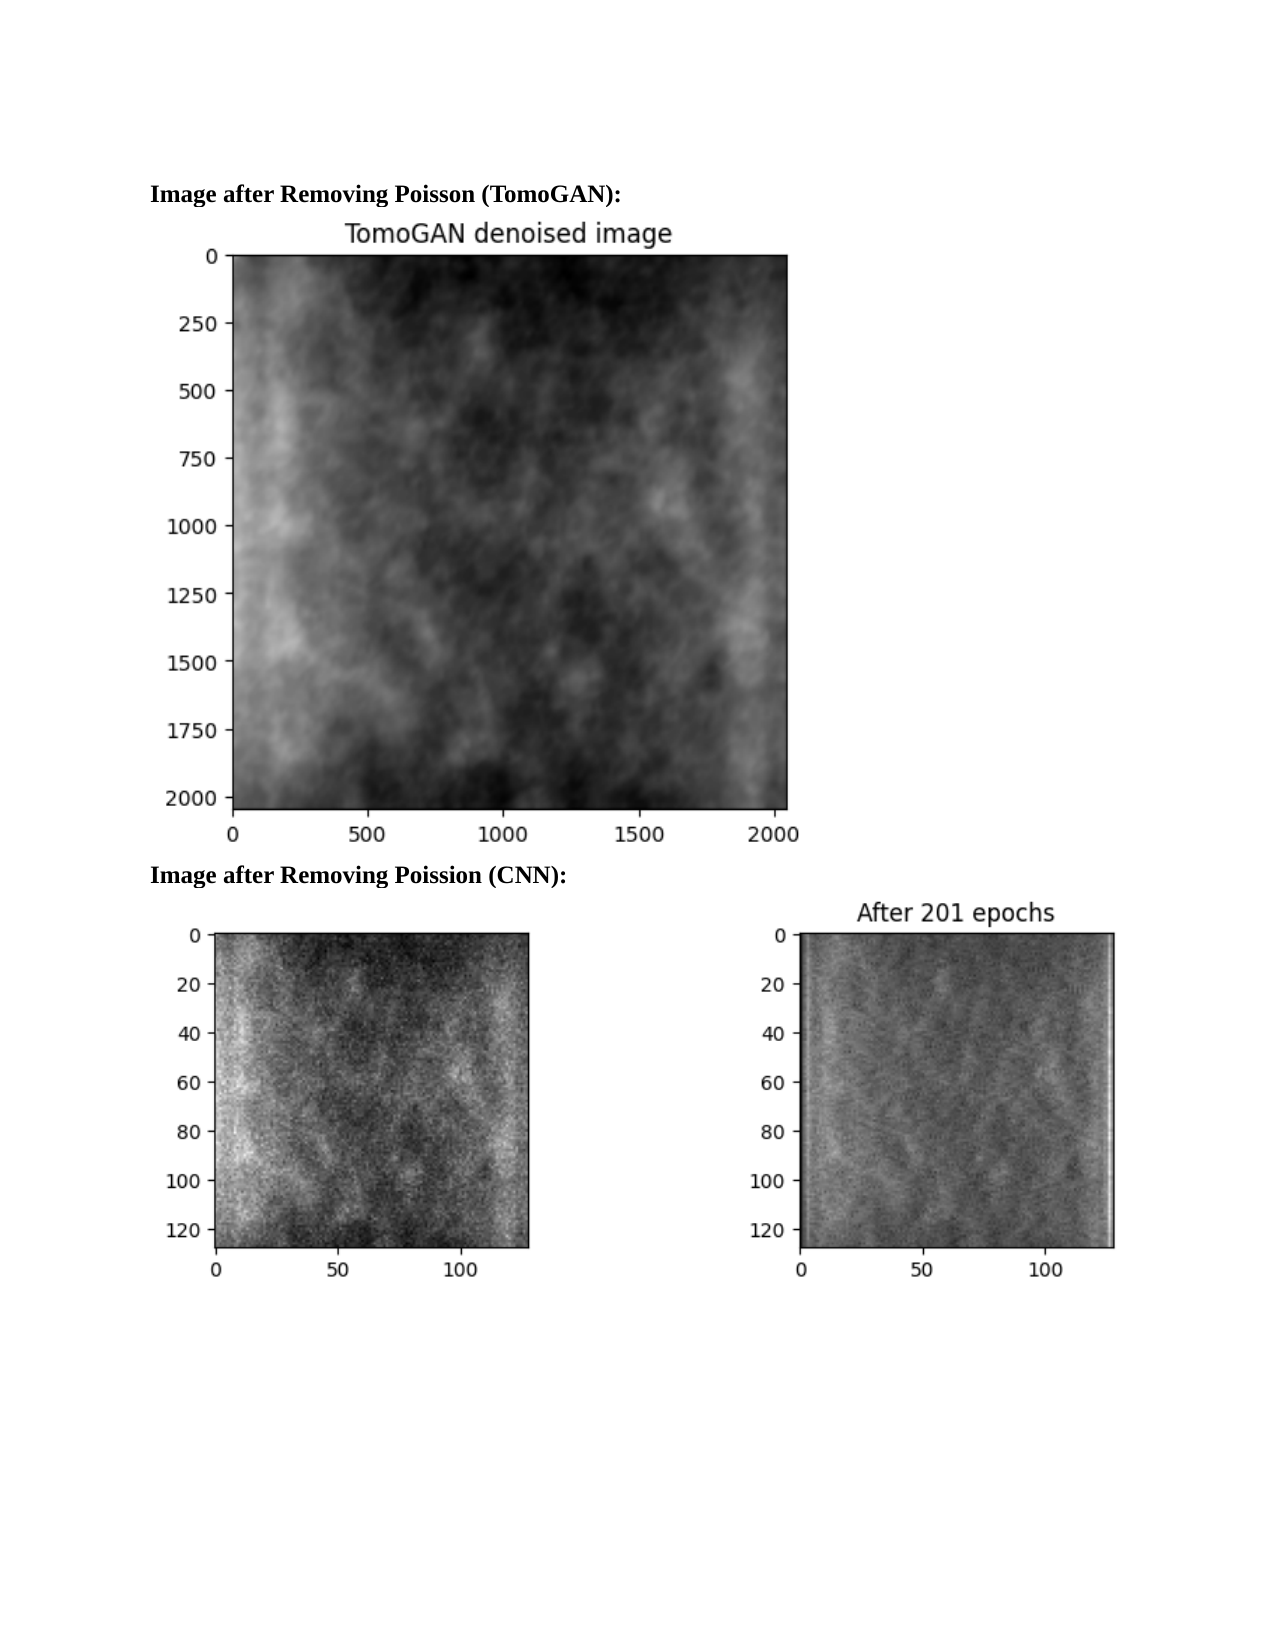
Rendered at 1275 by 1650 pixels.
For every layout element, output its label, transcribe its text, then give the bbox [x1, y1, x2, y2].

picture [150, 207, 815, 860]
text Image after Removing Poission (CNN): [150, 860, 1125, 888]
text Image after Removing Poisson (TomoGAN): [150, 179, 1125, 207]
picture [150, 888, 1125, 1295]
